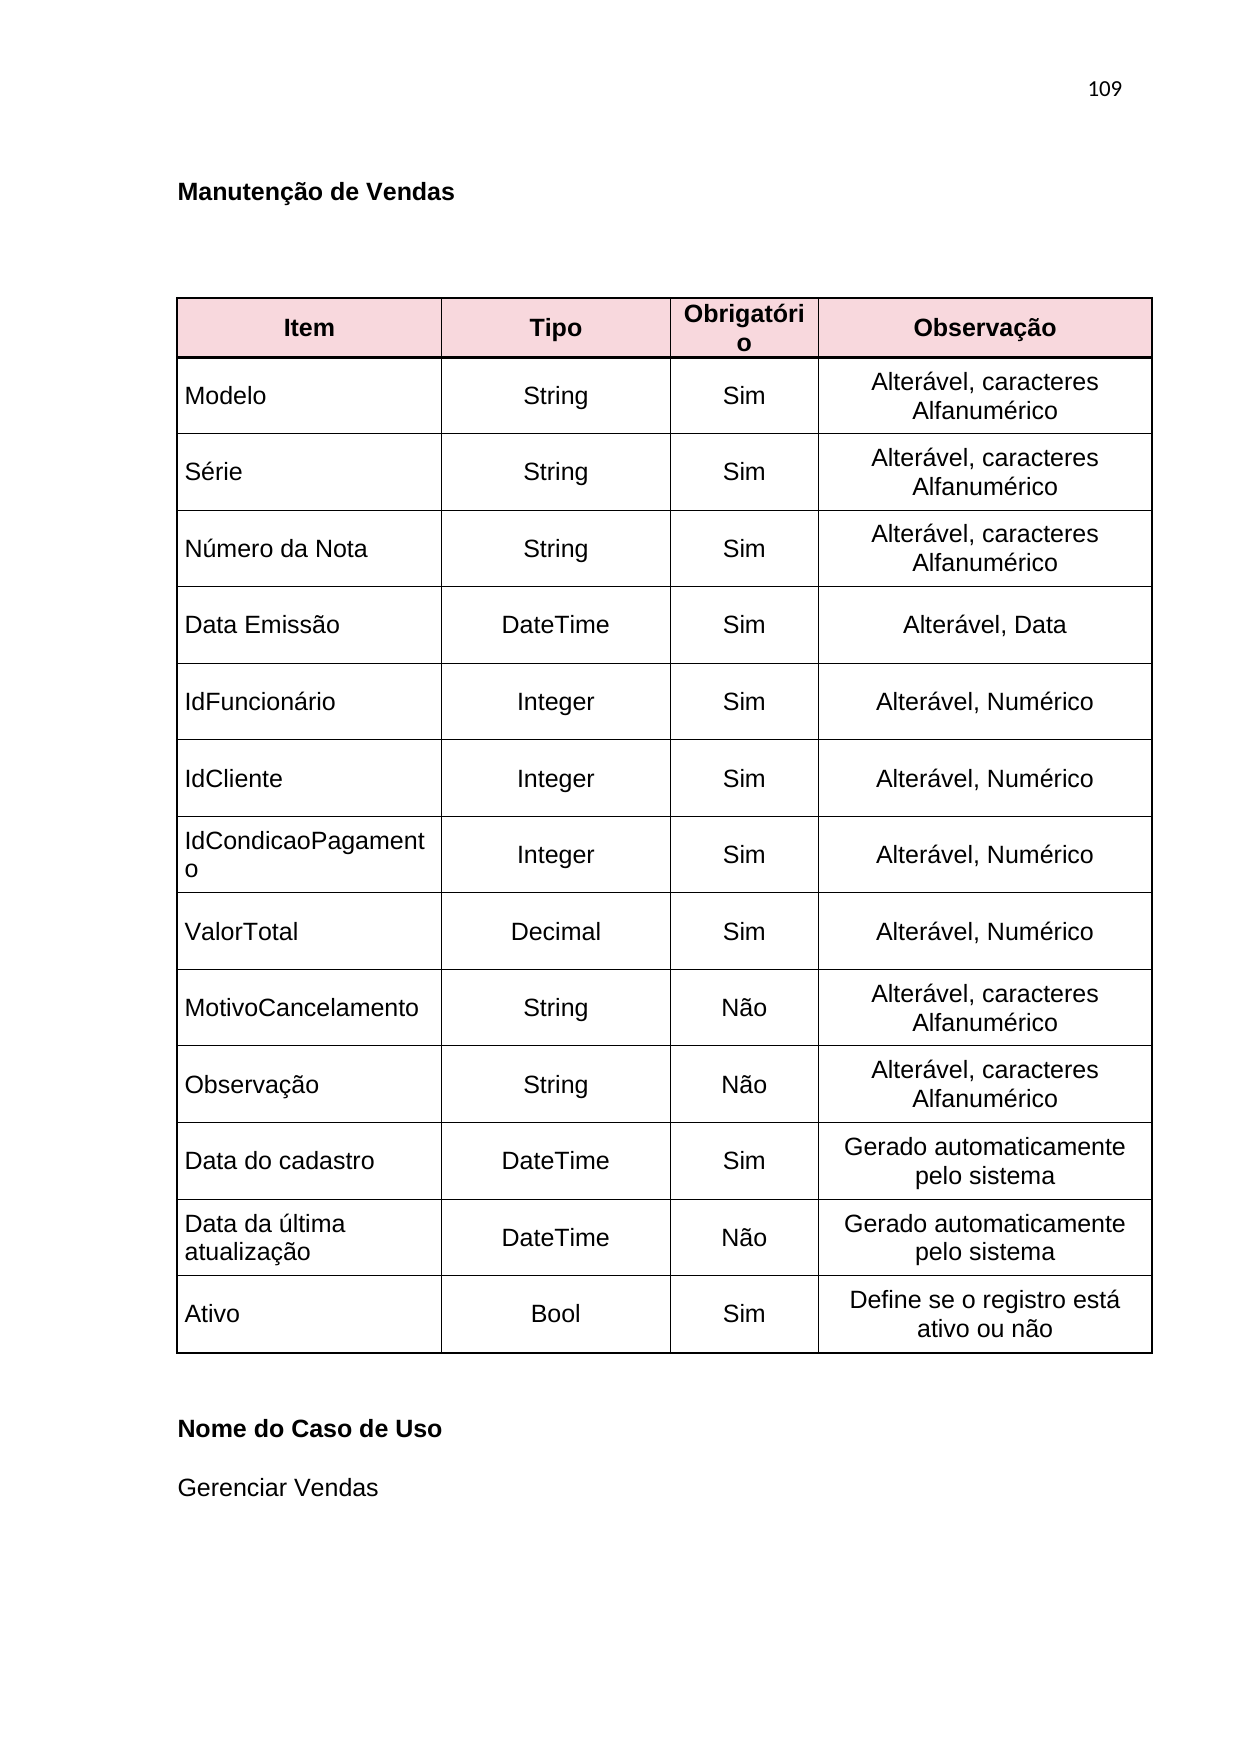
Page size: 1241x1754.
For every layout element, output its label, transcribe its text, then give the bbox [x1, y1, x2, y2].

table_cell Observação [178, 1046, 441, 1122]
table_cell Data Emissão [178, 587, 441, 663]
table_cell Data da última atualização [178, 1200, 441, 1275]
text Nome do Caso de Uso [177, 1413, 1122, 1442]
table_cell Alterável, caracteres Alfanumérico [819, 1046, 1151, 1122]
table_cell ValorTotal [178, 893, 441, 969]
table_cell Não [671, 1046, 818, 1122]
table_cell Modelo [178, 359, 441, 433]
table_cell Define se o registro está ativo ou não [819, 1276, 1151, 1352]
table_cell Sim [671, 359, 818, 433]
table_cell Sim [671, 740, 818, 816]
table_cell String [442, 434, 670, 509]
table_cell Ativo [178, 1276, 441, 1352]
table_cell String [442, 359, 670, 433]
table_cell String [442, 511, 670, 586]
table_cell Sim [671, 511, 818, 586]
table_header Observação [819, 299, 1151, 356]
text Gerenciar Vendas [177, 1473, 1122, 1502]
table_cell DateTime [442, 1200, 670, 1275]
table_cell Alterável, caracteres Alfanumérico [819, 359, 1151, 433]
table_cell Sim [671, 664, 818, 739]
table_cell Sim [671, 434, 818, 509]
table_cell IdCondicaoPagamento [178, 817, 441, 892]
table_cell Não [671, 1200, 818, 1275]
table_cell Gerado automaticamente pelo sistema [819, 1123, 1151, 1198]
table_cell Série [178, 434, 441, 509]
table_cell Gerado automaticamente pelo sistema [819, 1200, 1151, 1275]
table_cell IdFuncionário [178, 664, 441, 739]
table_header Obrigatório [671, 299, 818, 356]
table_cell String [442, 970, 670, 1045]
table_cell DateTime [442, 587, 670, 663]
table_cell Sim [671, 587, 818, 663]
table_cell MotivoCancelamento [178, 970, 441, 1045]
table_cell Não [671, 970, 818, 1045]
table_cell Sim [671, 1276, 818, 1352]
table_cell String [442, 1046, 670, 1122]
table_header Tipo [442, 299, 670, 356]
text Manutenção de Vendas [177, 177, 1122, 206]
table_cell DateTime [442, 1123, 670, 1198]
table_cell Decimal [442, 893, 670, 969]
table_cell Alterável, Data [819, 587, 1151, 663]
table_cell Alterável, caracteres Alfanumérico [819, 511, 1151, 586]
table_cell Alterável, caracteres Alfanumérico [819, 434, 1151, 509]
table_cell Integer [442, 817, 670, 892]
table_cell Sim [671, 817, 818, 892]
table_cell Alterável, Numérico [819, 664, 1151, 739]
table_cell Bool [442, 1276, 670, 1352]
table_cell Alterável, Numérico [819, 740, 1151, 816]
table_cell IdCliente [178, 740, 441, 816]
table_cell Integer [442, 740, 670, 816]
table_cell Número da Nota [178, 511, 441, 586]
table_cell Alterável, caracteres Alfanumérico [819, 970, 1151, 1045]
table_cell Alterável, Numérico [819, 893, 1151, 969]
table_cell Sim [671, 893, 818, 969]
table_cell Data do cadastro [178, 1123, 441, 1198]
table_header Item [178, 299, 441, 356]
table_cell Alterável, Numérico [819, 817, 1151, 892]
table_cell Sim [671, 1123, 818, 1198]
table_cell Integer [442, 664, 670, 739]
